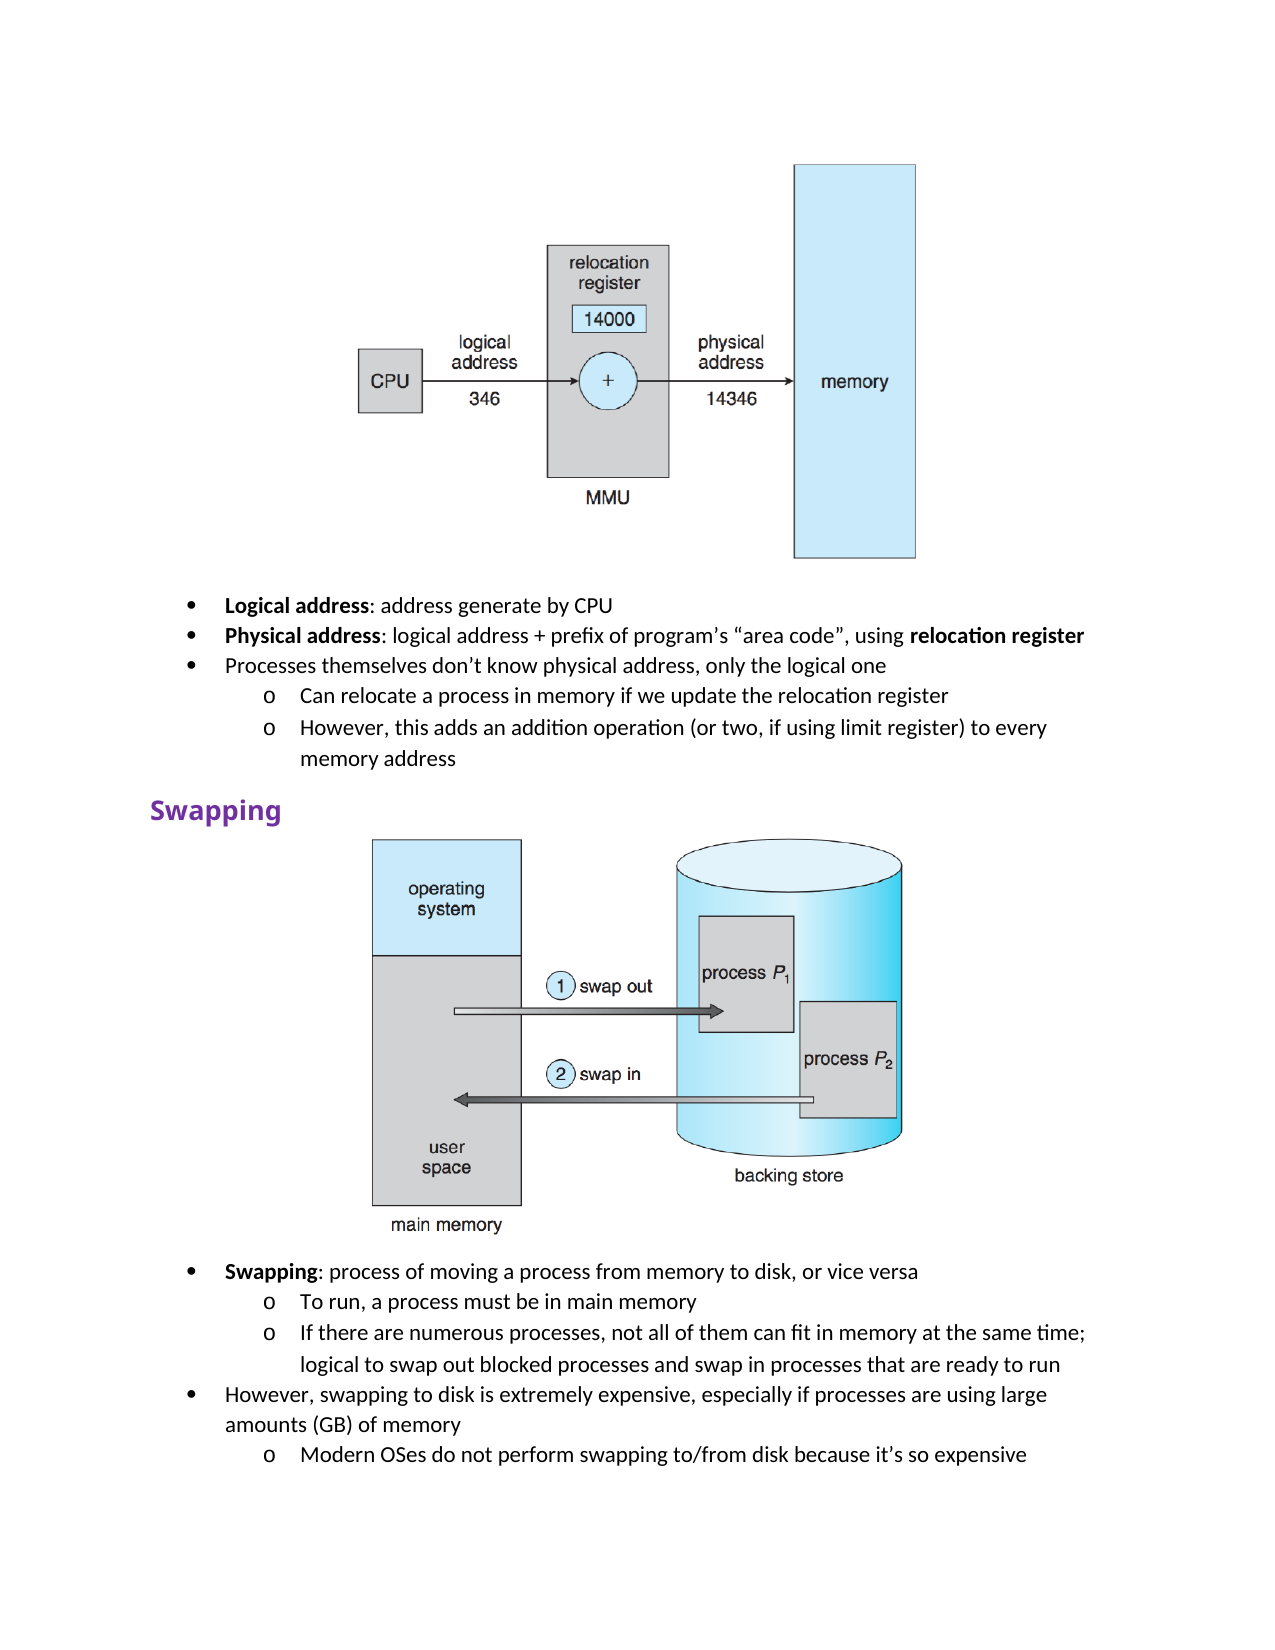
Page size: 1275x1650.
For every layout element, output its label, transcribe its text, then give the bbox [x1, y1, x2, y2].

list Processes themselves don’t know physical address, only the logical one [187, 651, 1125, 679]
list If there are numerous processes, not all of them can fit in memory at the same time; logical to swap out blocked processes and swap in processes that are ready to run [262, 1318, 1125, 1378]
list However, swapping to disk is extremely expensive, especially if processes are using large amounts (GB) of memory [187, 1380, 1125, 1438]
list Physical address: logical address + prefix of program’s “area code”, using relocation register [187, 621, 1125, 649]
picture [350, 150, 925, 572]
list Modern OSes do not perform swapping to/from disk because it’s so expensive [262, 1440, 1125, 1469]
list Swapping: process of moving a process from memory to disk, or vice versa [187, 1257, 1125, 1285]
subtitle Swapping [150, 791, 1125, 828]
list Can relocate a process in memory if we update the relocation register [262, 681, 1125, 711]
list Logical address: address generate by CPU [187, 591, 1125, 619]
list However, this adds an addition operation (or two, if using limit register) to every memory address [262, 713, 1125, 772]
list To run, a process must be in main memory [262, 1287, 1125, 1316]
picture [364, 830, 910, 1238]
